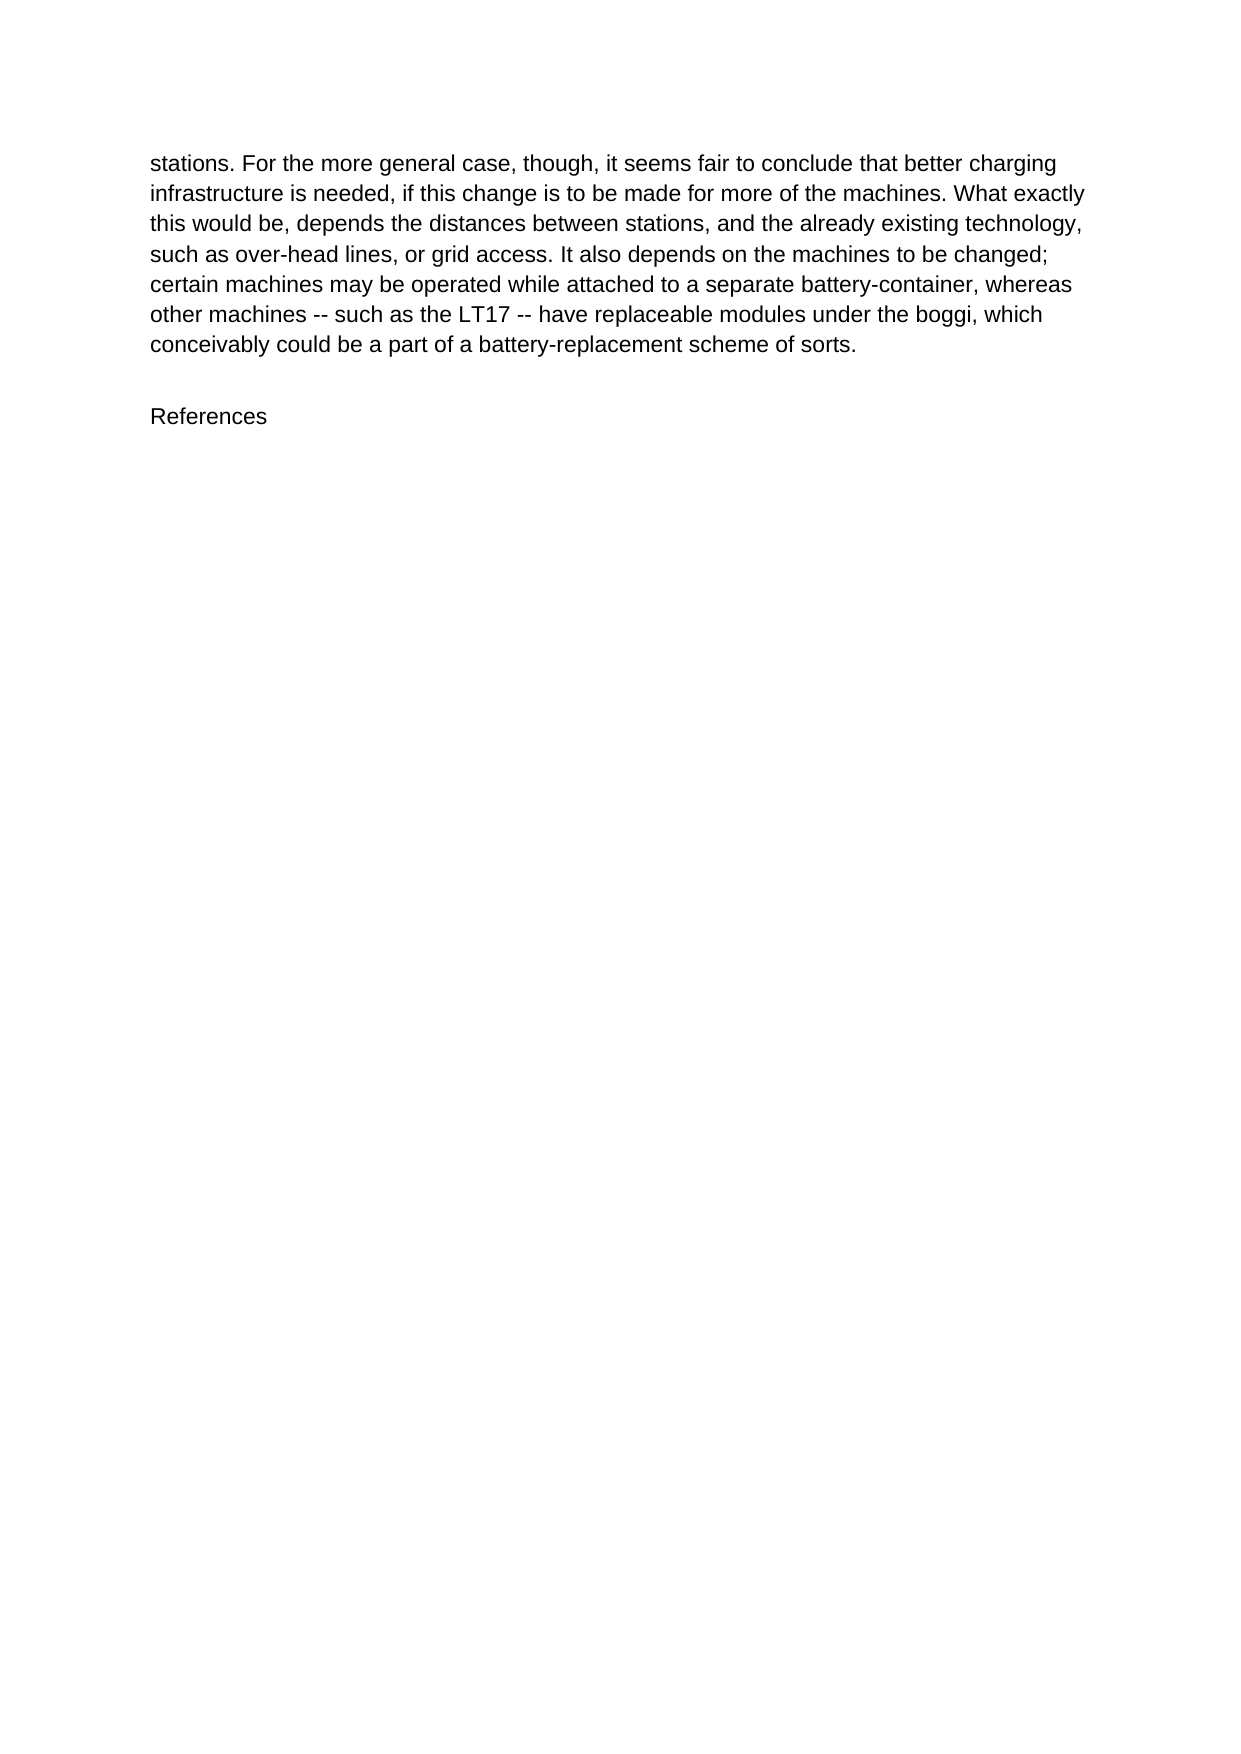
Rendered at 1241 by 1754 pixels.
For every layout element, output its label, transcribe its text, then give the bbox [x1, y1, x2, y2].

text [150, 150, 1090, 358]
subtitle References [150, 403, 1090, 429]
